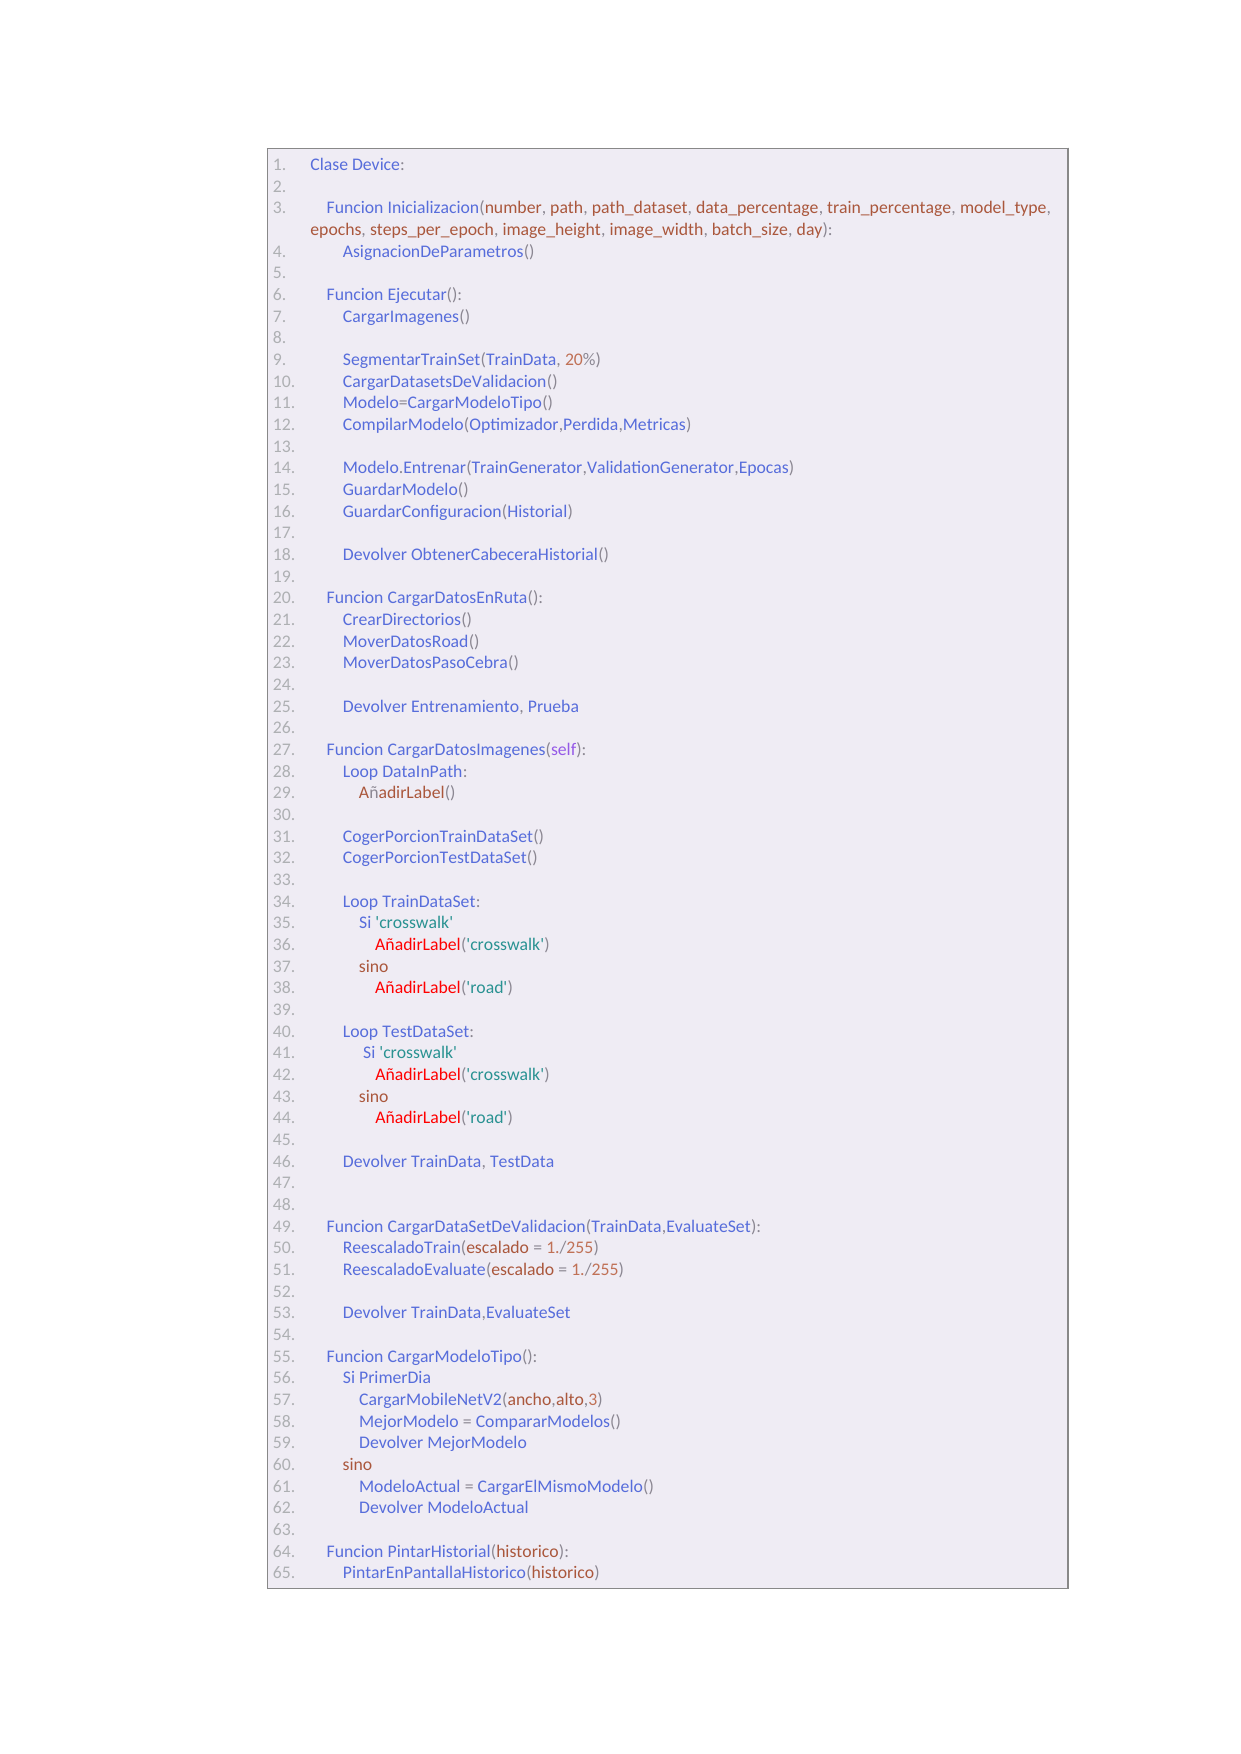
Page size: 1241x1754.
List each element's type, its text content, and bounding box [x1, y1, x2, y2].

list Si 'crosswalk' [268, 1036, 1067, 1058]
list sino [268, 1448, 1067, 1469]
list PintarEnPantallaHistorico(historico) [268, 1556, 1067, 1588]
list Funcion PintarHistorial(historico): [268, 1534, 1067, 1556]
list Devolver MejorModelo [268, 1426, 1067, 1448]
list Devolver TrainData,EvaluateSet [268, 1296, 1067, 1318]
list Modelo.Entrenar(TrainGenerator,ValidationGenerator,Epocas) [268, 451, 1067, 473]
list CargarImagenes() [268, 299, 1067, 321]
list ModeloActual = CargarElMismoModelo() [268, 1469, 1067, 1491]
list AñadirLabel('road') [268, 1101, 1067, 1123]
list Clase Device: [268, 149, 1067, 169]
list ReescaladoTrain(escalado = 1./255) [268, 1231, 1067, 1253]
list ReescaladoEvaluate(escalado = 1./255) [268, 1253, 1067, 1274]
list AñadirLabel('road') [268, 971, 1067, 993]
list Si 'crosswalk' [268, 906, 1067, 928]
list sino [268, 1079, 1067, 1101]
list Funcion CargarDatosImagenes(self): [268, 733, 1067, 754]
list CrearDirectorios() [268, 603, 1067, 624]
list Funcion CargarModeloTipo(): [268, 1339, 1067, 1361]
list Si PrimerDia [268, 1361, 1067, 1383]
list GuardarModelo() [268, 473, 1067, 494]
list CogerPorcionTrainDataSet() [268, 819, 1067, 841]
list Devolver ModeloActual [268, 1491, 1067, 1513]
list Modelo=CargarModeloTipo() [268, 386, 1067, 408]
list Loop DataInPath: [268, 754, 1067, 776]
list CargarDatasetsDeValidacion() [268, 364, 1067, 386]
list CompilarModelo(Optimizador,Perdida,Metricas) [268, 408, 1067, 429]
list Funcion Inicializacion(number, path, path_dataset, data_percentage, train_percentage, model_type, epochs, steps_per_epoch, image_height, image_width, batch_size, day): [268, 191, 1067, 234]
list Devolver ObtenerCabeceraHistorial() [268, 538, 1067, 559]
list MejorModelo = CompararModelos() [268, 1404, 1067, 1426]
list Funcion CargarDataSetDeValidacion(TrainData,EvaluateSet): [268, 1209, 1067, 1231]
list sino [268, 949, 1067, 971]
list Funcion CargarDatosEnRuta(): [268, 581, 1067, 603]
list AñadirLabel('crosswalk') [268, 1058, 1067, 1079]
list Devolver TrainData, TestData [268, 1144, 1067, 1166]
list AsignacionDeParametros() [268, 234, 1067, 256]
list Loop TrainDataSet: [268, 884, 1067, 906]
list MoverDatosRoad() [268, 624, 1067, 646]
list SegmentarTrainSet(TrainData, 20%) [268, 343, 1067, 364]
list GuardarConfiguracion(Historial) [268, 494, 1067, 516]
list AñadirLabel() [268, 776, 1067, 798]
list AñadirLabel('crosswalk') [268, 928, 1067, 949]
list MoverDatosPasoCebra() [268, 646, 1067, 668]
list Devolver Entrenamiento, Prueba [268, 689, 1067, 711]
list Funcion Ejecutar(): [268, 278, 1067, 299]
list CargarMobileNetV2(ancho,alto,3) [268, 1383, 1067, 1404]
list Loop TestDataSet: [268, 1014, 1067, 1036]
list CogerPorcionTestDataSet() [268, 841, 1067, 863]
